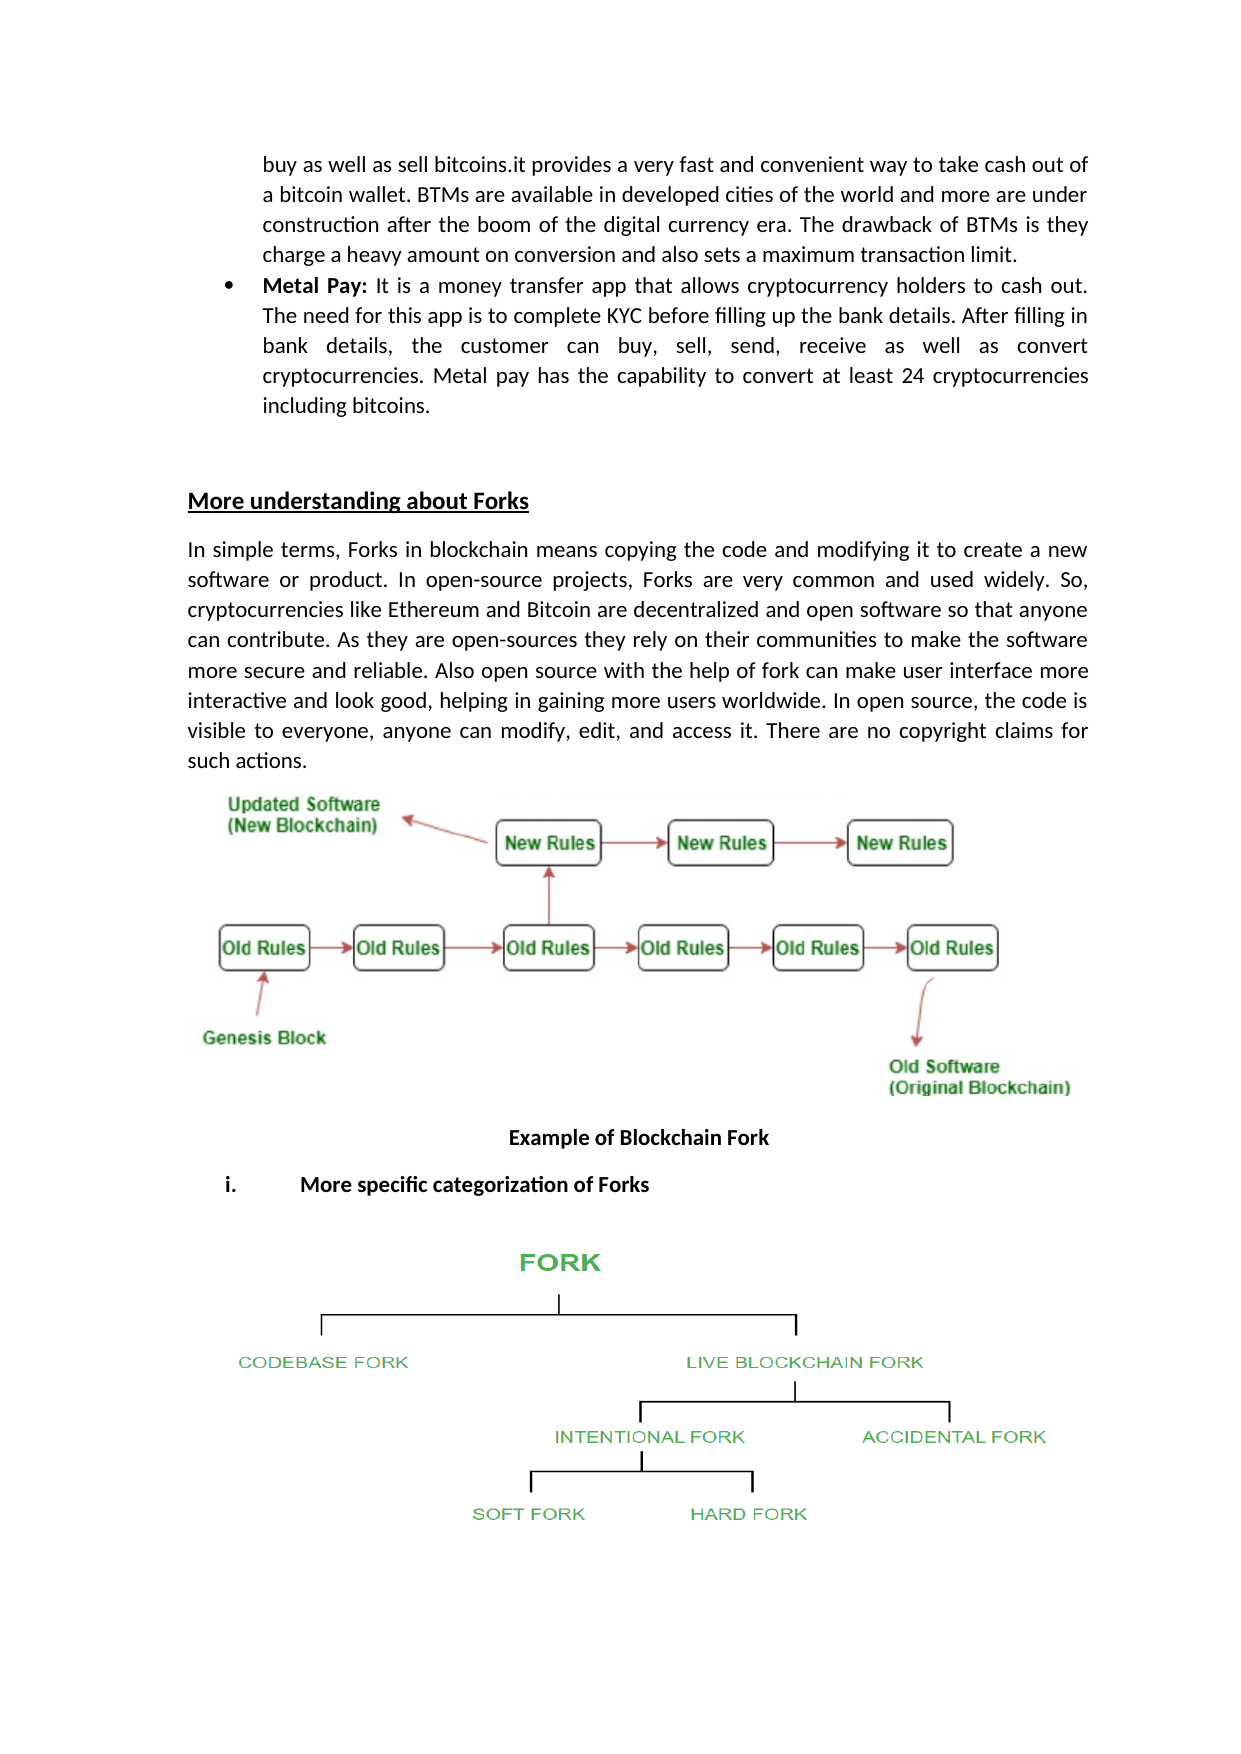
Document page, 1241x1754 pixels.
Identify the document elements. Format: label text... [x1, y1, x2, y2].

picture [187, 793, 1091, 1105]
text More understanding about Forks [187, 485, 1090, 516]
text Example of Blockchain Fork [187, 1123, 1090, 1152]
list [225, 150, 1090, 269]
list Metal Pay: It is a money transfer app that allows cryptocurrency holders to cash out. The need for this app is to complete KYC before filling up the bank details. After filling in bank details, the customer can buy, sell, send, receive as well as convert cryptocurrencies. Metal pay has the capability to convert at least 24 cryptocurrencies including bitcoins. [225, 271, 1090, 420]
list More specific categorization of Forks [225, 1170, 1090, 1198]
picture [218, 1217, 1060, 1600]
text In simple terms, Forks in blockchain means copying the code and modifying it to create a new software or product. In open-source projects, Forks are very common and used widely. So, cryptocurrencies like Ethereum and Bitcoin are decentralized and open software so that anyone can contribute. As they are open-sources they rely on their communities to make the software more secure and reliable. Also open source with the help of fork can make user interface more interactive and look good, helping in gaining more users worldwide. In open source, the code is visible to everyone, anyone can modify, edit, and access it. There are no copyright claims for such actions. [187, 535, 1090, 774]
